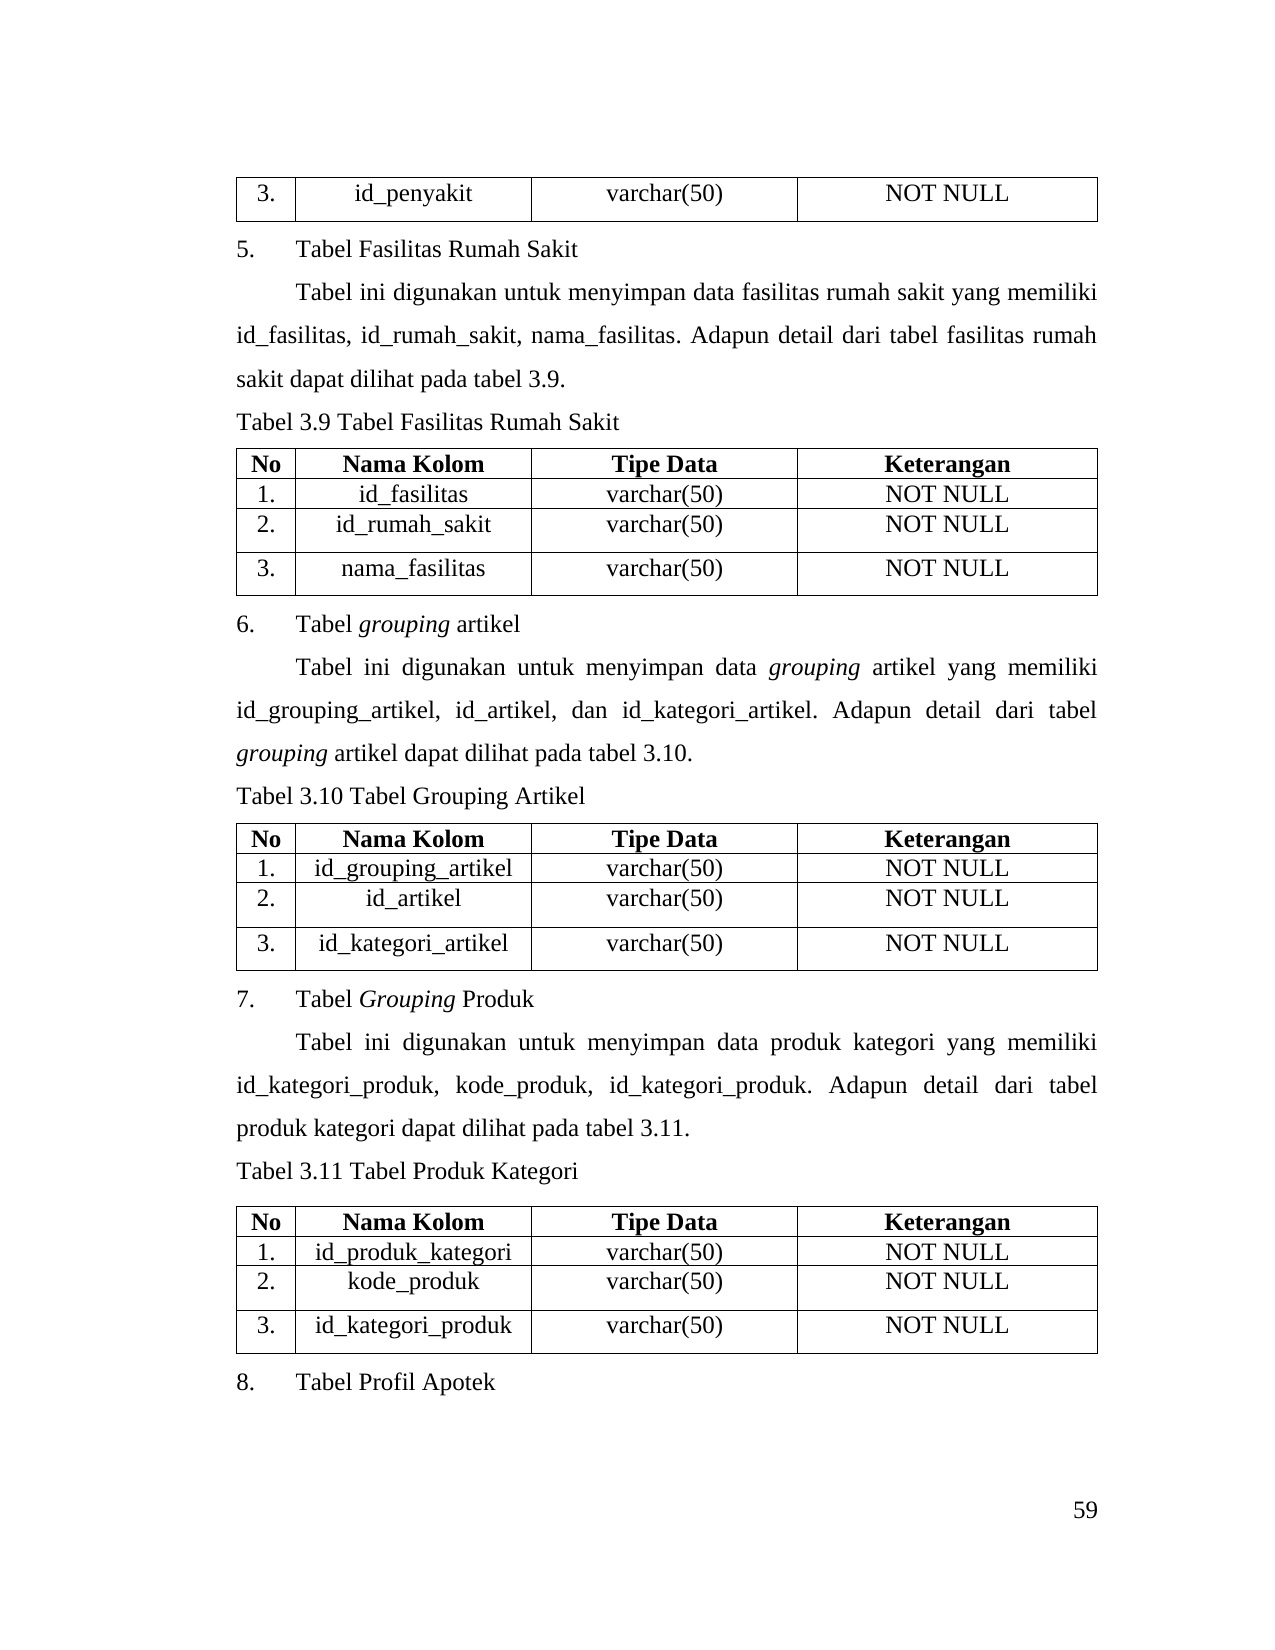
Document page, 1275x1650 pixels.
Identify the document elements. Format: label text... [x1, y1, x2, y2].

table_cell NOT NULL [798, 1311, 1097, 1353]
table_cell 3. [237, 928, 295, 970]
table_cell 2. [237, 1266, 295, 1309]
table_cell id_grouping_artikel [296, 854, 531, 882]
table_cell id_rumah_sakit [296, 509, 531, 552]
table_cell NOT NULL [798, 854, 1097, 882]
table_cell nama_fasilitas [296, 553, 531, 595]
table_cell id_kategori_artikel [296, 928, 531, 970]
list Tabel Grouping Produk [236, 984, 1098, 1012]
table_header Keterangan [798, 449, 1097, 478]
table_header Keterangan [798, 1207, 1097, 1236]
table_cell varchar(50) [532, 1237, 797, 1265]
table_header Nama Kolom [296, 1207, 531, 1236]
table_cell NOT NULL [798, 1266, 1097, 1309]
table_cell NOT NULL [798, 509, 1097, 552]
table_cell NOT NULL [798, 178, 1097, 221]
table_cell varchar(50) [532, 479, 797, 508]
table_cell NOT NULL [798, 928, 1097, 970]
table_cell 2. [237, 509, 295, 552]
table_cell NOT NULL [798, 479, 1097, 508]
list Tabel ini digunakan untuk menyimpan data grouping artikel yang memiliki id_grouping_artikel, id_artikel, dan id_kategori_artikel. Adapun detail dari tabel grouping artikel dapat dilihat pada tabel 3.10. [236, 652, 1098, 767]
table_cell id_produk_kategori [296, 1237, 531, 1265]
table_cell varchar(50) [532, 1266, 797, 1309]
table_cell varchar(50) [532, 178, 797, 221]
table_cell varchar(50) [532, 854, 797, 882]
table_cell 2. [237, 883, 295, 927]
table_header Tipe Data [532, 449, 797, 478]
table_header No [237, 1207, 295, 1236]
table_cell varchar(50) [532, 1311, 797, 1353]
text Tabel 3.11 Tabel Produk Kategori [236, 1156, 1098, 1185]
text Tabel 3.9 Tabel Fasilitas Rumah Sakit [236, 407, 1098, 436]
list Tabel Profil Apotek [236, 1367, 1098, 1395]
table_cell id_artikel [296, 883, 531, 927]
table_header Nama Kolom [296, 824, 531, 852]
table_cell 1. [237, 1237, 295, 1265]
table_cell kode_produk [296, 1266, 531, 1309]
table_cell varchar(50) [532, 928, 797, 970]
table_header Nama Kolom [296, 449, 531, 478]
list Tabel grouping artikel [236, 609, 1098, 638]
list Tabel ini digunakan untuk menyimpan data produk kategori yang memiliki id_kategori_produk, kode_produk, id_kategori_produk. Adapun detail dari tabel produk kategori dapat dilihat pada tabel 3.11. [236, 1027, 1098, 1142]
list Tabel ini digunakan untuk menyimpan data fasilitas rumah sakit yang memiliki id_fasilitas, id_rumah_sakit, nama_fasilitas. Adapun detail dari tabel fasilitas rumah sakit dapat dilihat pada tabel 3.9. [236, 277, 1098, 392]
list Tabel Fasilitas Rumah Sakit [236, 234, 1098, 263]
table_header No [237, 824, 295, 852]
table_cell NOT NULL [798, 1237, 1097, 1265]
table_header Tipe Data [532, 824, 797, 852]
table_header Tipe Data [532, 1207, 797, 1236]
table_cell id_penyakit [296, 178, 531, 221]
table_cell varchar(50) [532, 553, 797, 595]
table_cell id_kategori_produk [296, 1311, 531, 1353]
table_header Keterangan [798, 824, 1097, 852]
table_cell varchar(50) [532, 509, 797, 552]
table_cell 3. [237, 553, 295, 595]
table_cell NOT NULL [798, 883, 1097, 927]
table_cell NOT NULL [798, 553, 1097, 595]
table_cell 1. [237, 854, 295, 882]
table_cell 3. [237, 178, 295, 221]
table_header No [237, 449, 295, 478]
table_cell varchar(50) [532, 883, 797, 927]
table_cell id_fasilitas [296, 479, 531, 508]
table_cell 3. [237, 1311, 295, 1353]
table_cell 1. [237, 479, 295, 508]
text Tabel 3.10 Tabel Grouping Artikel [236, 781, 1098, 810]
